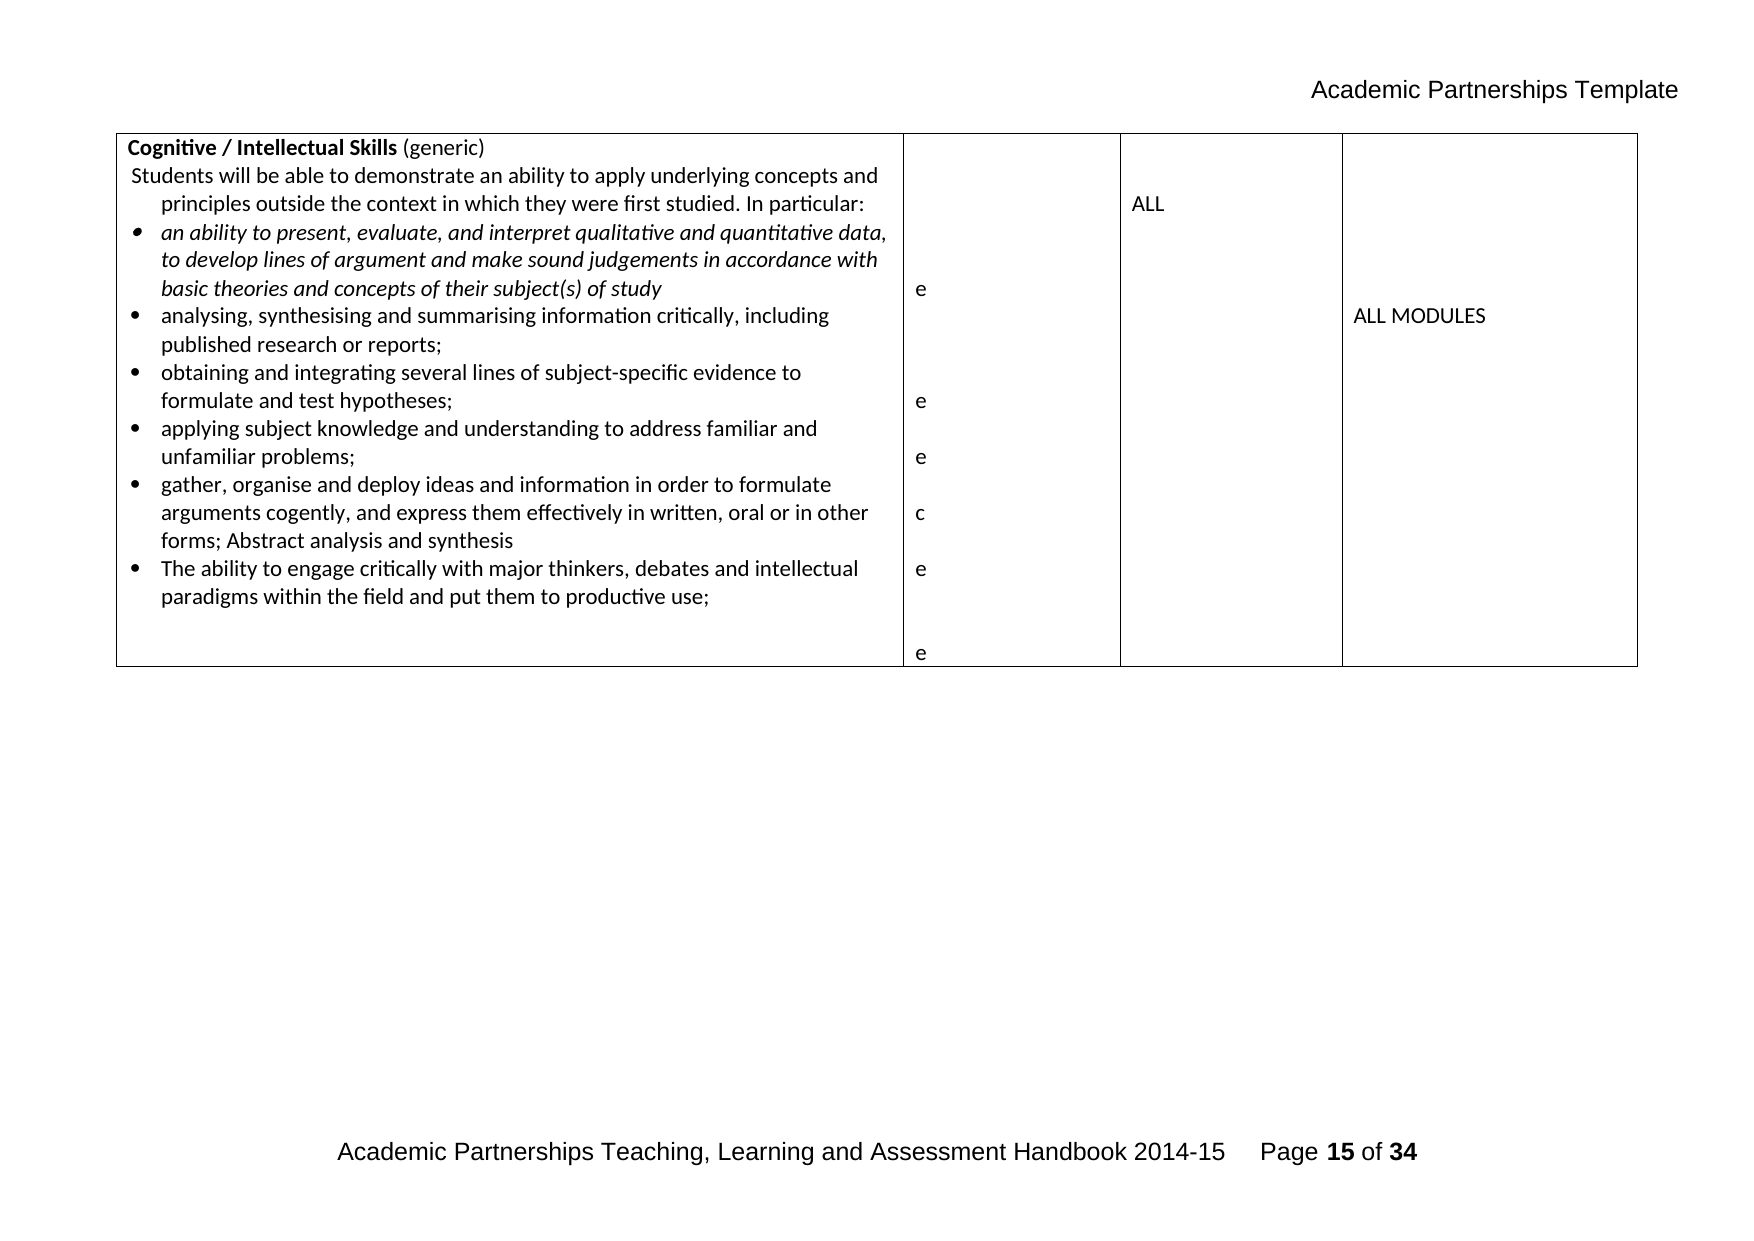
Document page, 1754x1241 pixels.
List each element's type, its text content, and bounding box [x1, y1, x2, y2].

table_cell ALL [1121, 134, 1342, 666]
table_cell ALL MODULES [1343, 134, 1637, 666]
table_cell e e e c e e [904, 134, 1120, 666]
table_cell Cognitive / Intellectual Skills (generic) Students will be able to demonstrate an ability to apply underlying concepts and principles outside the context in which they were first studied. In particular: an ability to present, evaluate, and interpret qualitative and quantitative data, to develop lines of argument and make sound judgements in accordance with basic theories and concepts of their subject(s) of study analysing, synthesising and summarising information critically, including published research or reports; obtaining and integrating several lines of subject-specific evidence to formulate and test hypotheses; applying subject knowledge and understanding to address familiar and unfamiliar problems; gather, organise and deploy ideas and information in order to formulate arguments cogently, and express them effectively in written, oral or in other forms; Abstract analysis and synthesis The ability to engage critically with major thinkers, debates and intellectual paradigms within the field and put them to productive use; [117, 134, 903, 666]
